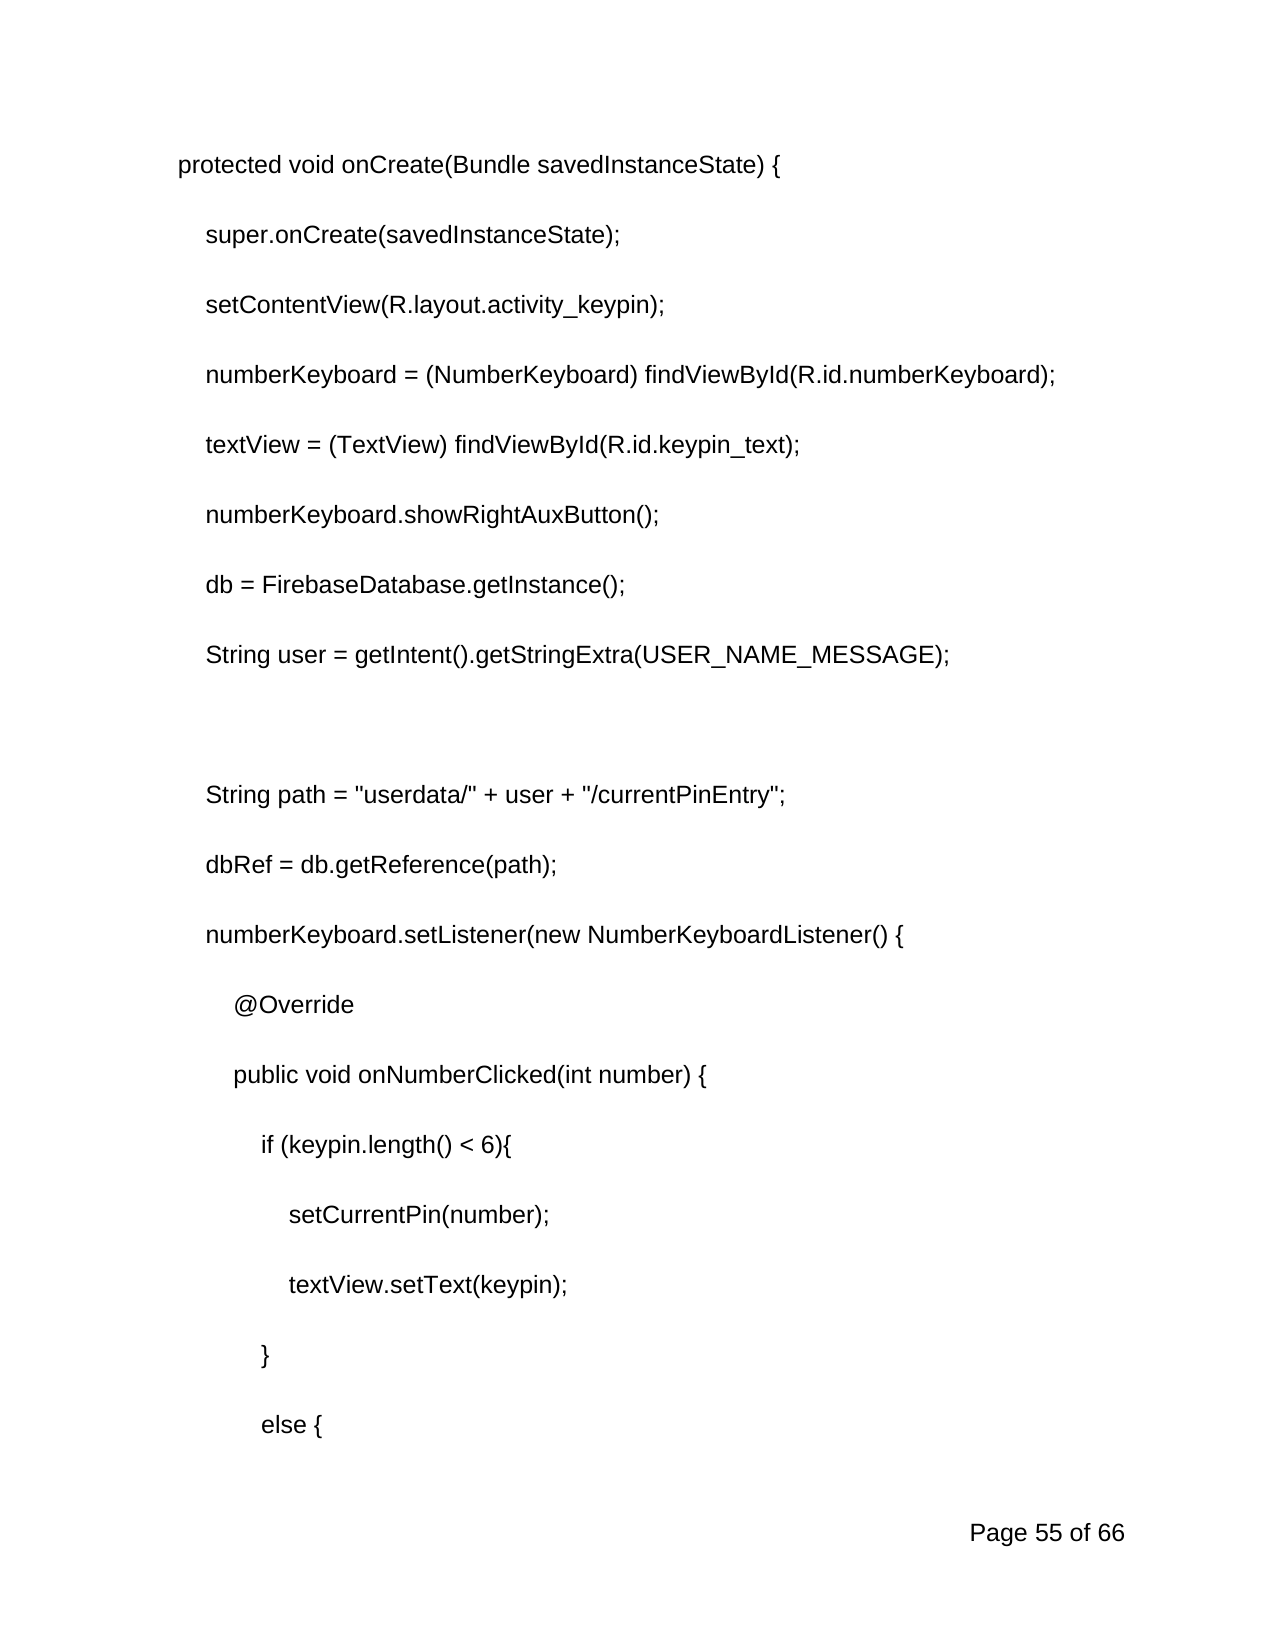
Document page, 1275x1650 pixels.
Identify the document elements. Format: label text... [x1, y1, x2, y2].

text textView.setText(keypin); [150, 1270, 1125, 1299]
text setCurrentPin(number); [150, 1200, 1125, 1229]
text super.onCreate(savedInstanceState); [150, 220, 1125, 249]
text setContentView(R.layout.activity_keypin); [150, 290, 1125, 319]
text public void onNumberClicked(int number) { [150, 1060, 1125, 1089]
text if (keypin.length() < 6){ [150, 1130, 1125, 1159]
text @Override [150, 990, 1125, 1019]
text protected void onCreate(Bundle savedInstanceState) { [150, 150, 1125, 179]
text String path = "userdata/" + user + "/currentPinEntry"; [150, 780, 1125, 809]
text } [150, 1340, 1125, 1369]
text numberKeyboard.showRightAuxButton(); [150, 500, 1125, 529]
text String user = getIntent().getStringExtra(USER_NAME_MESSAGE); [150, 640, 1125, 669]
text else { [150, 1410, 1125, 1439]
text textView = (TextView) findViewById(R.id.keypin_text); [150, 430, 1125, 459]
text dbRef = db.getReference(path); [150, 850, 1125, 879]
text numberKeyboard.setListener(new NumberKeyboardListener() { [150, 920, 1125, 949]
text db = FirebaseDatabase.getInstance(); [150, 570, 1125, 599]
text numberKeyboard = (NumberKeyboard) findViewById(R.id.numberKeyboard); [150, 360, 1125, 389]
